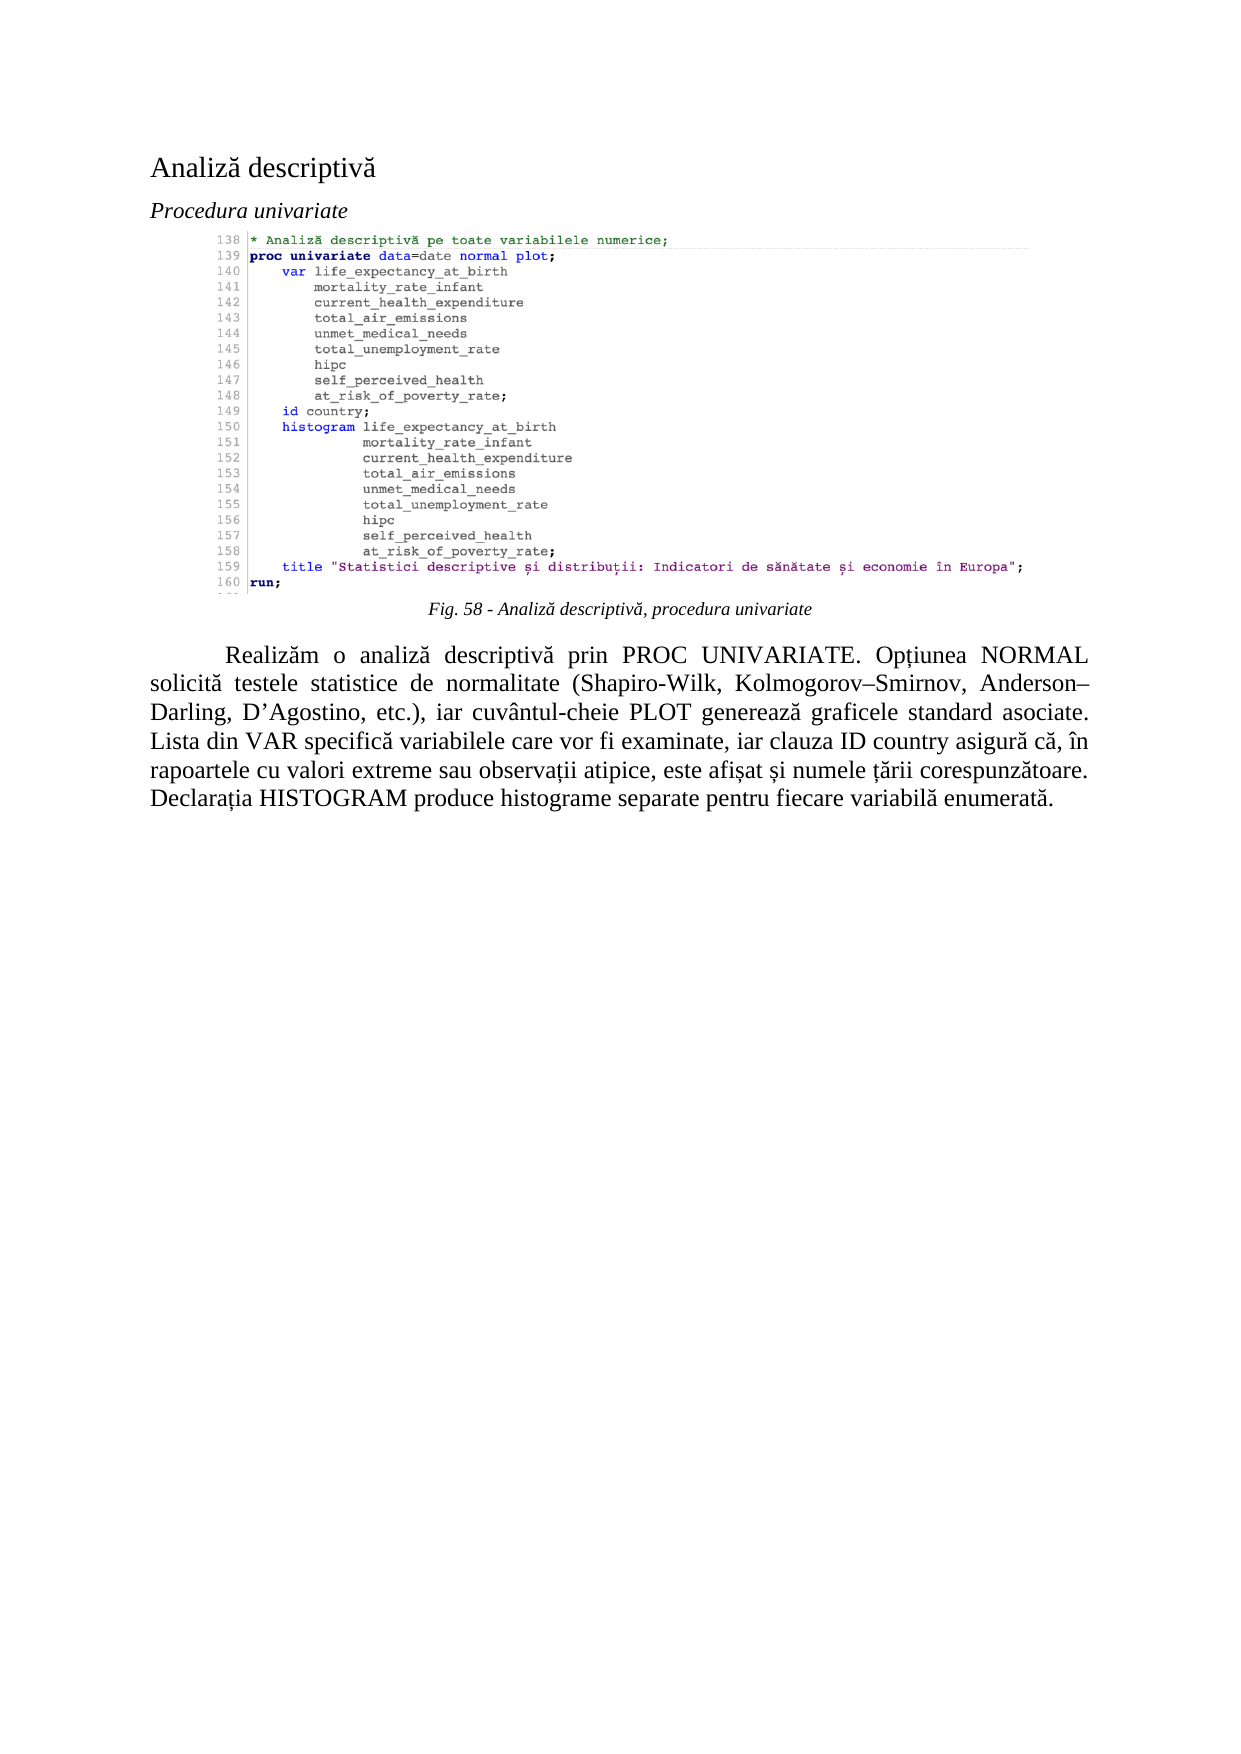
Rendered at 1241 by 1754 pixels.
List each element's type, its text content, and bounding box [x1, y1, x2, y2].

picture [211, 231, 1030, 594]
text Fig. 58 - Analiză descriptivă, procedura univariate [150, 597, 1090, 619]
subtitle Procedura univariate [150, 197, 1090, 223]
subtitle Analiză descriptivă [150, 150, 1090, 183]
text Realizăm o analiză descriptivă prin PROC UNIVARIATE. Opțiunea NORMAL solicită testele statistice de normalitate (Shapiro-Wilk, Kolmogorov–Smirnov, Anderson–Darling, D’Agostino, etc.), iar cuvântul-cheie PLOT generează graficele standard asociate. Lista din VAR specifică variabilele care vor fi examinate, iar clauza ID country asigură că, în rapoartele cu valori extreme sau observații atipice, este afișat și numele țării corespunzătoare. Declarația HISTOGRAM produce histograme separate pentru fiecare variabilă enumerată. [150, 640, 1090, 812]
